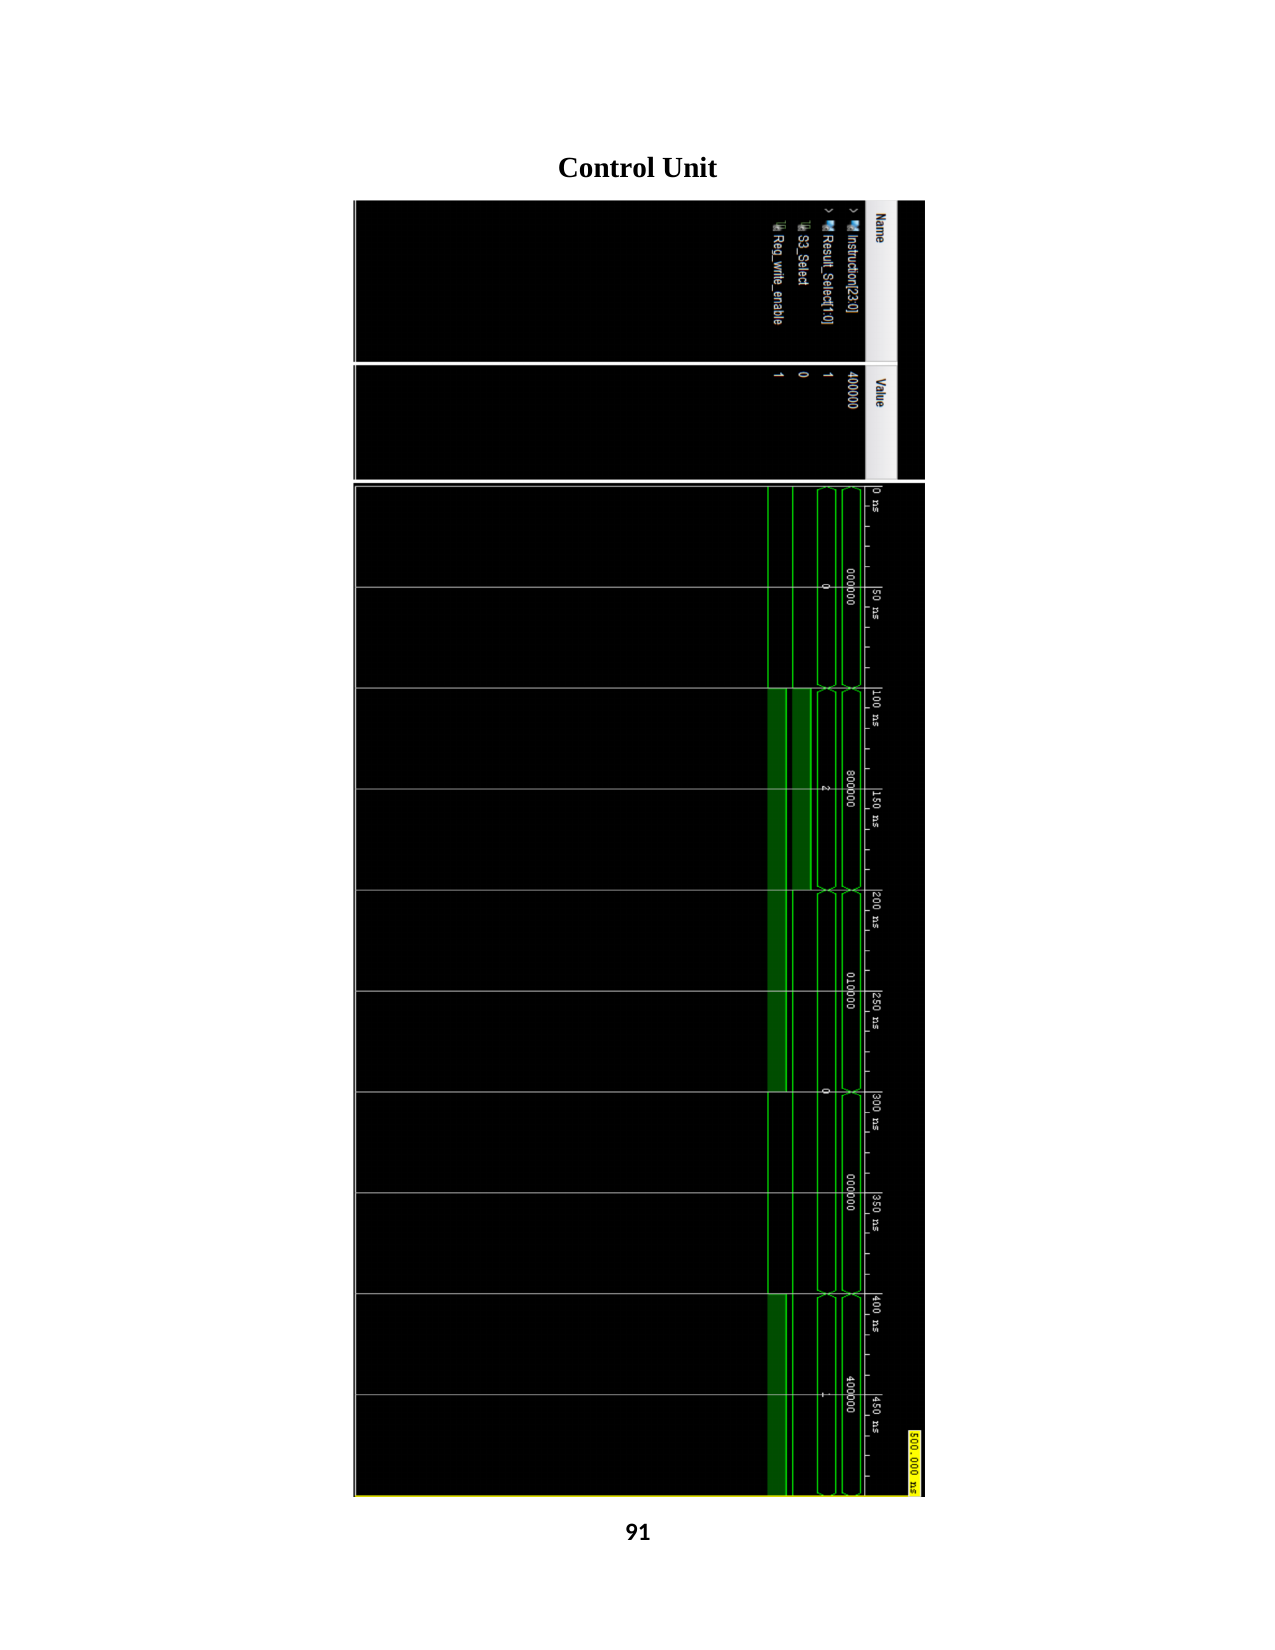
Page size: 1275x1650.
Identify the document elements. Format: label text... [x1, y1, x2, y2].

picture [354, 202, 925, 1496]
text Control Unit [150, 150, 1125, 183]
